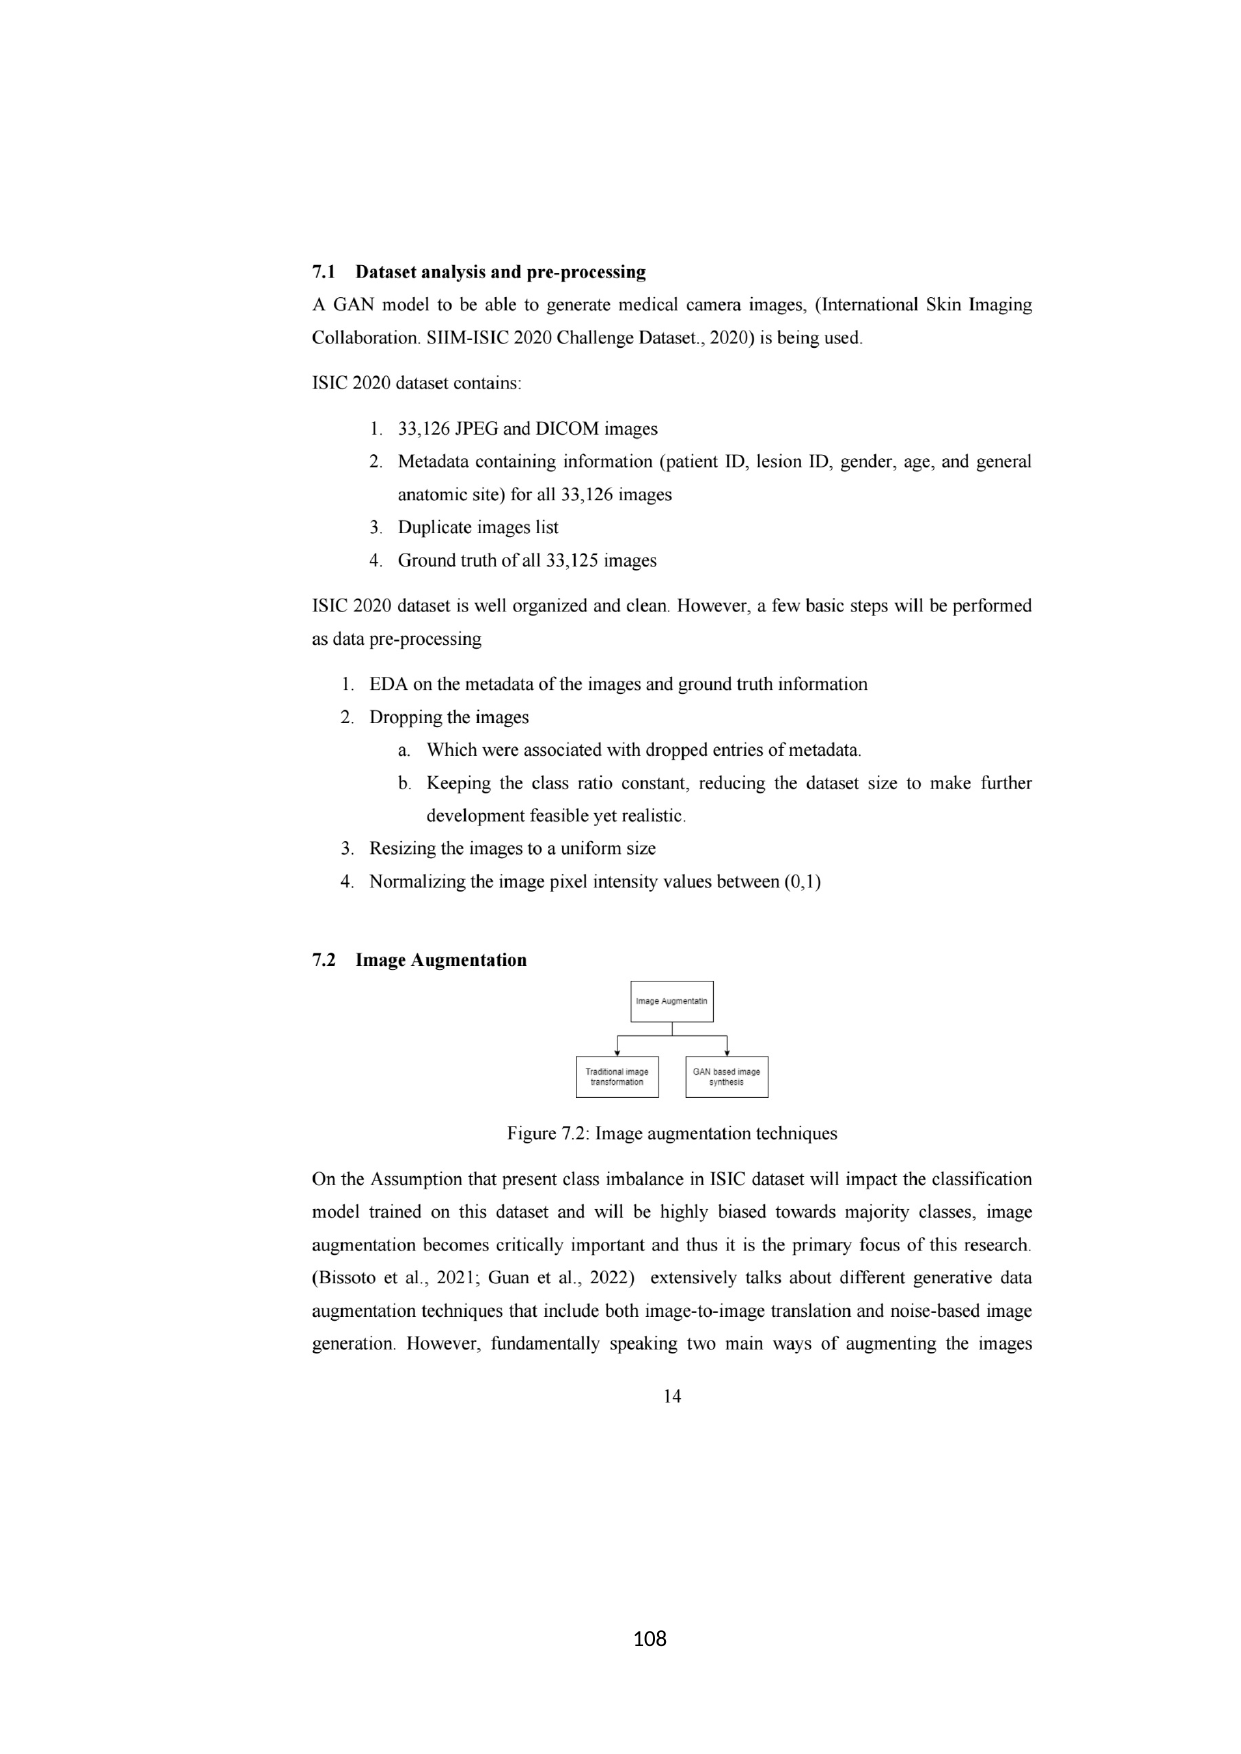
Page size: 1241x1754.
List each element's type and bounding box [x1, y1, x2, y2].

picture [177, 147, 1122, 1484]
